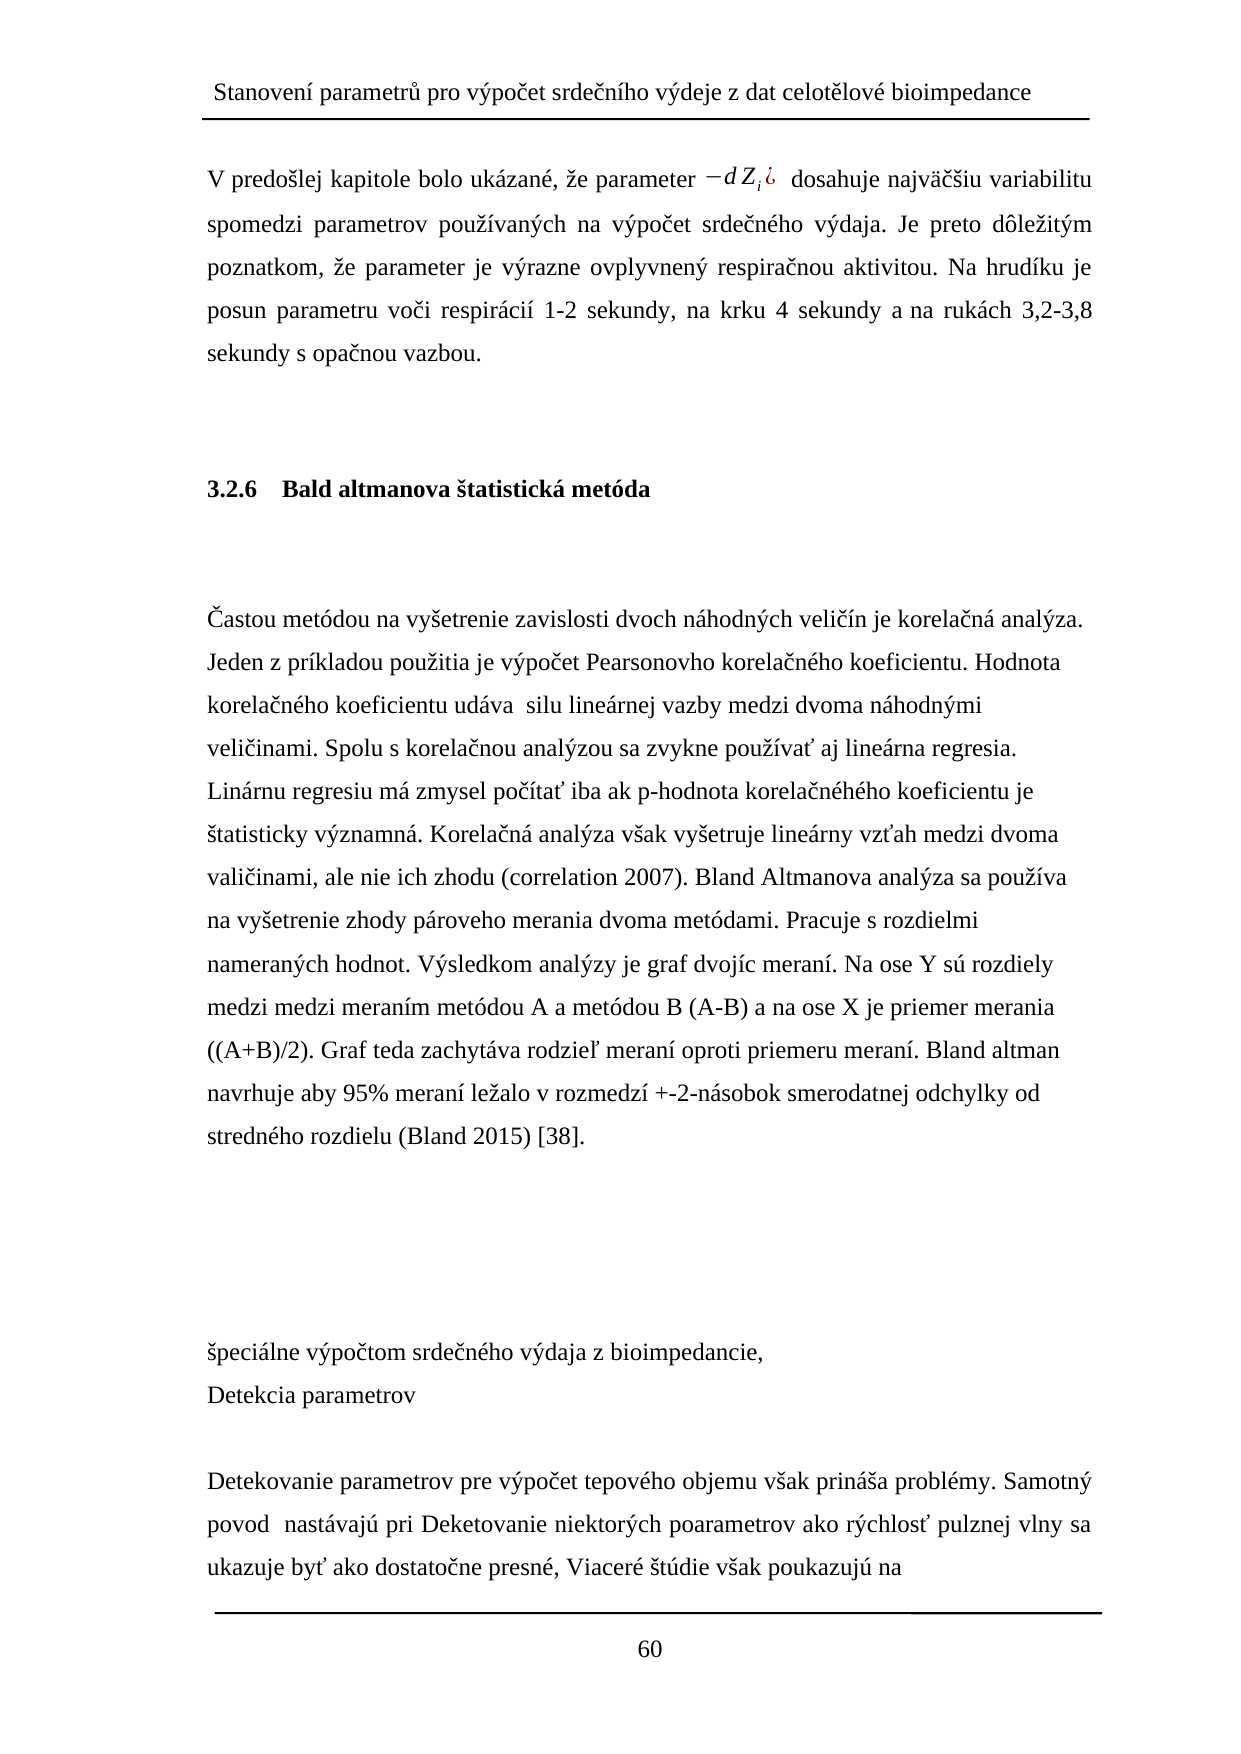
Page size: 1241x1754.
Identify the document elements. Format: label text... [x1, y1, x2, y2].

text Detekovanie parametrov pre výpočet tepového objemu však prináša problémy. Samotný povod nastávajú pri Deketovanie niektorých poarametrov ako rýchlosť pulznej vlny sa ukazuje byť ako dostatočne presné, Viaceré štúdie však poukazujú na [207, 1466, 1092, 1581]
text Častou metódou na vyšetrenie zavislosti dvoch náhodných veličín je korelačná analýza. Jeden z príkladou použitia je výpočet Pearsonovho korelačného koeficientu. Hodnota korelačného koeficientu udáva silu lineárnej vazby medzi dvoma náhodnými veličinami. Spolu s korelačnou analýzou sa zvykne používať aj lineárna regresia. Linárnu regresiu má zmysel počítať iba ak p-hodnota korelačnéhého koeficientu je štatisticky významná. Korelačná analýza však vyšetruje lineárny vzťah medzi dvoma valičinami, ale nie ich zhodu (correlation 2007). Bland Altmanova analýza sa používa na vyšetrenie zhody pároveho merania dvoma metódami. Pracuje s rozdielmi nameraných hodnot. Výsledkom analýzy je graf dvojíc meraní. Na ose Y sú rozdiely medzi medzi meraním metódou A a metódou B (A-B) a na ose X je priemer merania ((A+B)/2). Graf teda zachytáva rodzieľ meraní oproti priemeru meraní. Bland altman navrhuje aby 95% meraní ležalo v rozmedzí +-2-násobok smerodatnej odchylky od stredného rozdielu (Bland 2015) [38]. [207, 604, 1092, 1150]
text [207, 163, 1092, 367]
text špeciálne výpočtom srdečného výdaja z bioimpedancie, [207, 1337, 1092, 1366]
text Detekcia parametrov [207, 1380, 1092, 1409]
subtitle Bald altmanova štatistická metóda [207, 474, 1092, 503]
